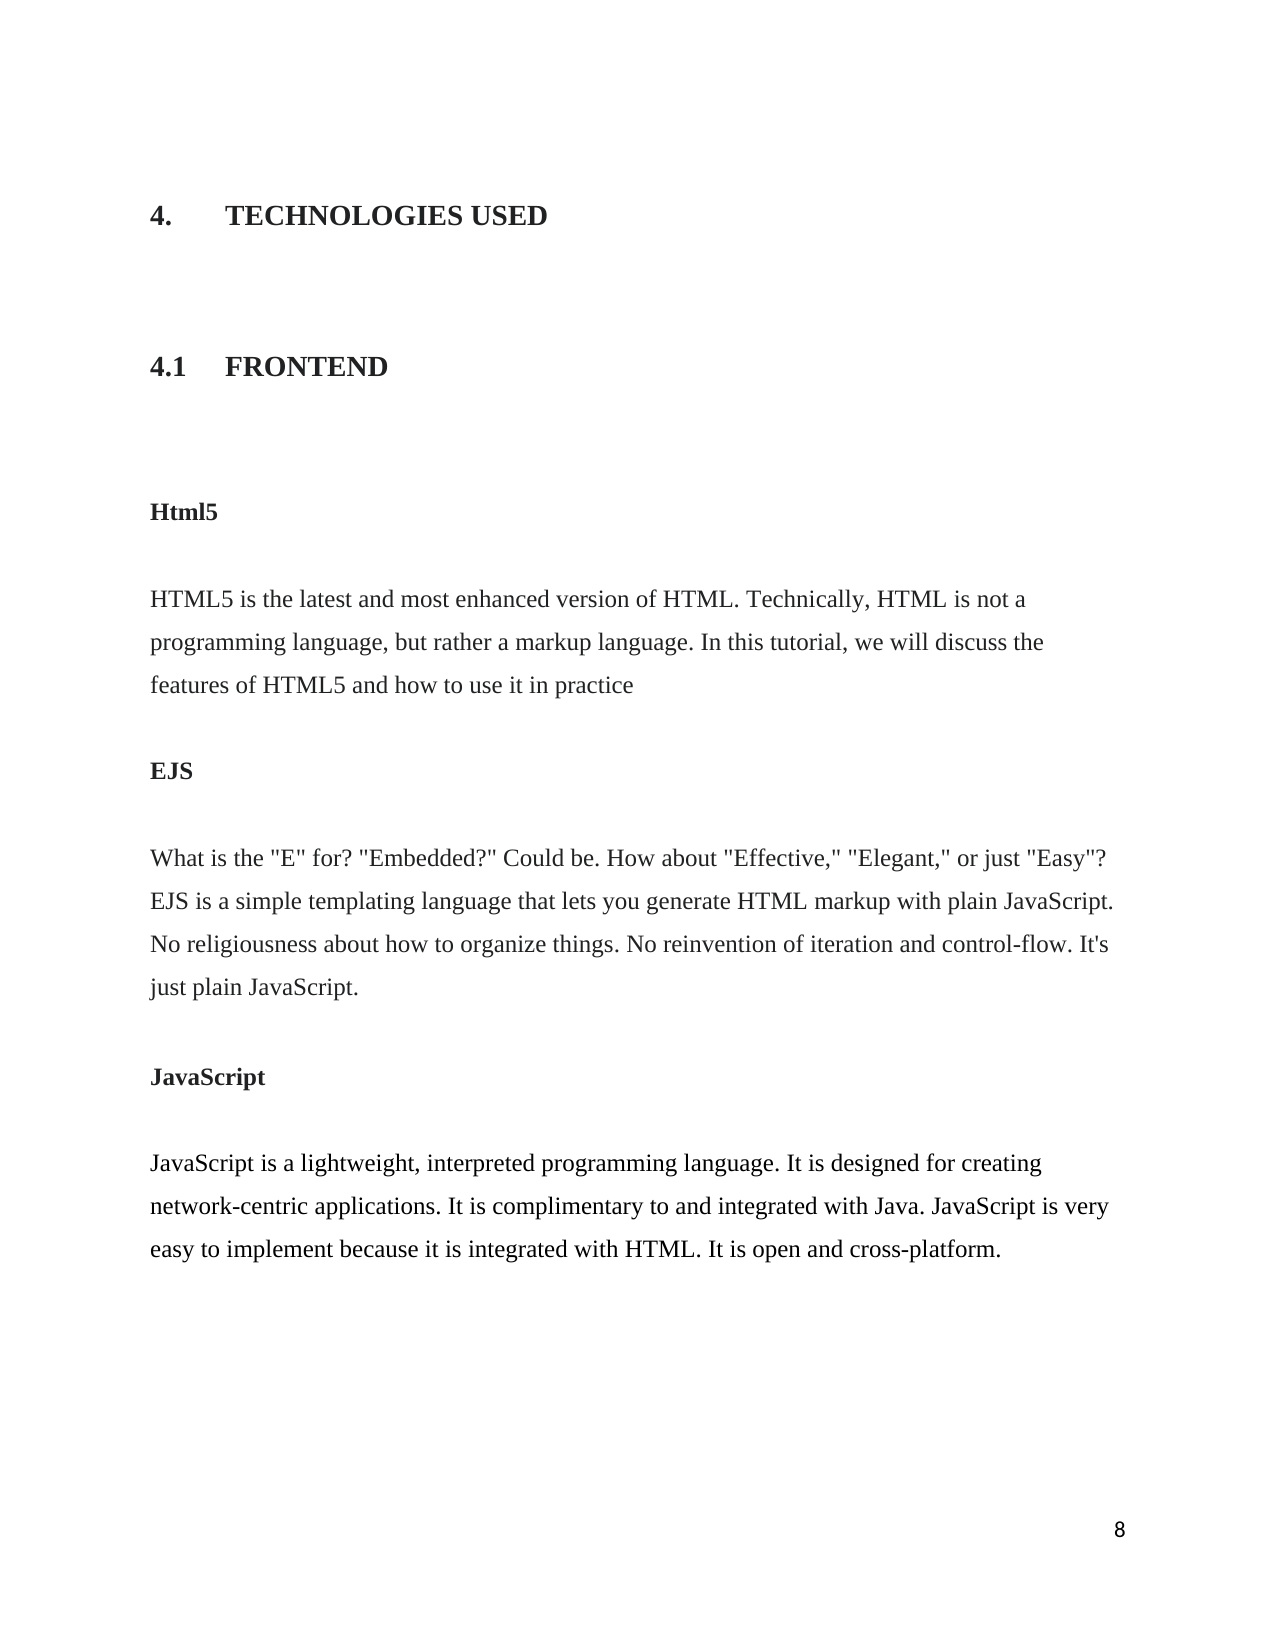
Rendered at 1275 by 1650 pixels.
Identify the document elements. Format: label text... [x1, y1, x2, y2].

text HTML5 is the latest and most enhanced version of HTML. Technically, HTML is not a programming language, but rather a markup language. In this tutorial, we will discuss the features of HTML5 and how to use it in practice EJS [150, 584, 1125, 827]
text JavaScript JavaScript is a lightweight, interpreted programming language. It is designed for creating network-centric applications. It is complimentary to and integrated with Java. JavaScript is very easy to implement because it is integrated with HTML. It is open and cross-platform. [150, 1062, 1125, 1263]
text What is the "E" for? "Embedded?" Could be. How about "Effective," "Elegant," or just "Easy"? EJS is a simple templating language that lets you generate HTML markup with plain JavaScript. No religiousness about how to organize things. No reinvention of iteration and control-flow. It's just plain JavaScript. [150, 843, 1125, 1001]
text 4. TECHNOLOGIES USED 4.1 FRONTEND Html5 [150, 198, 1125, 568]
